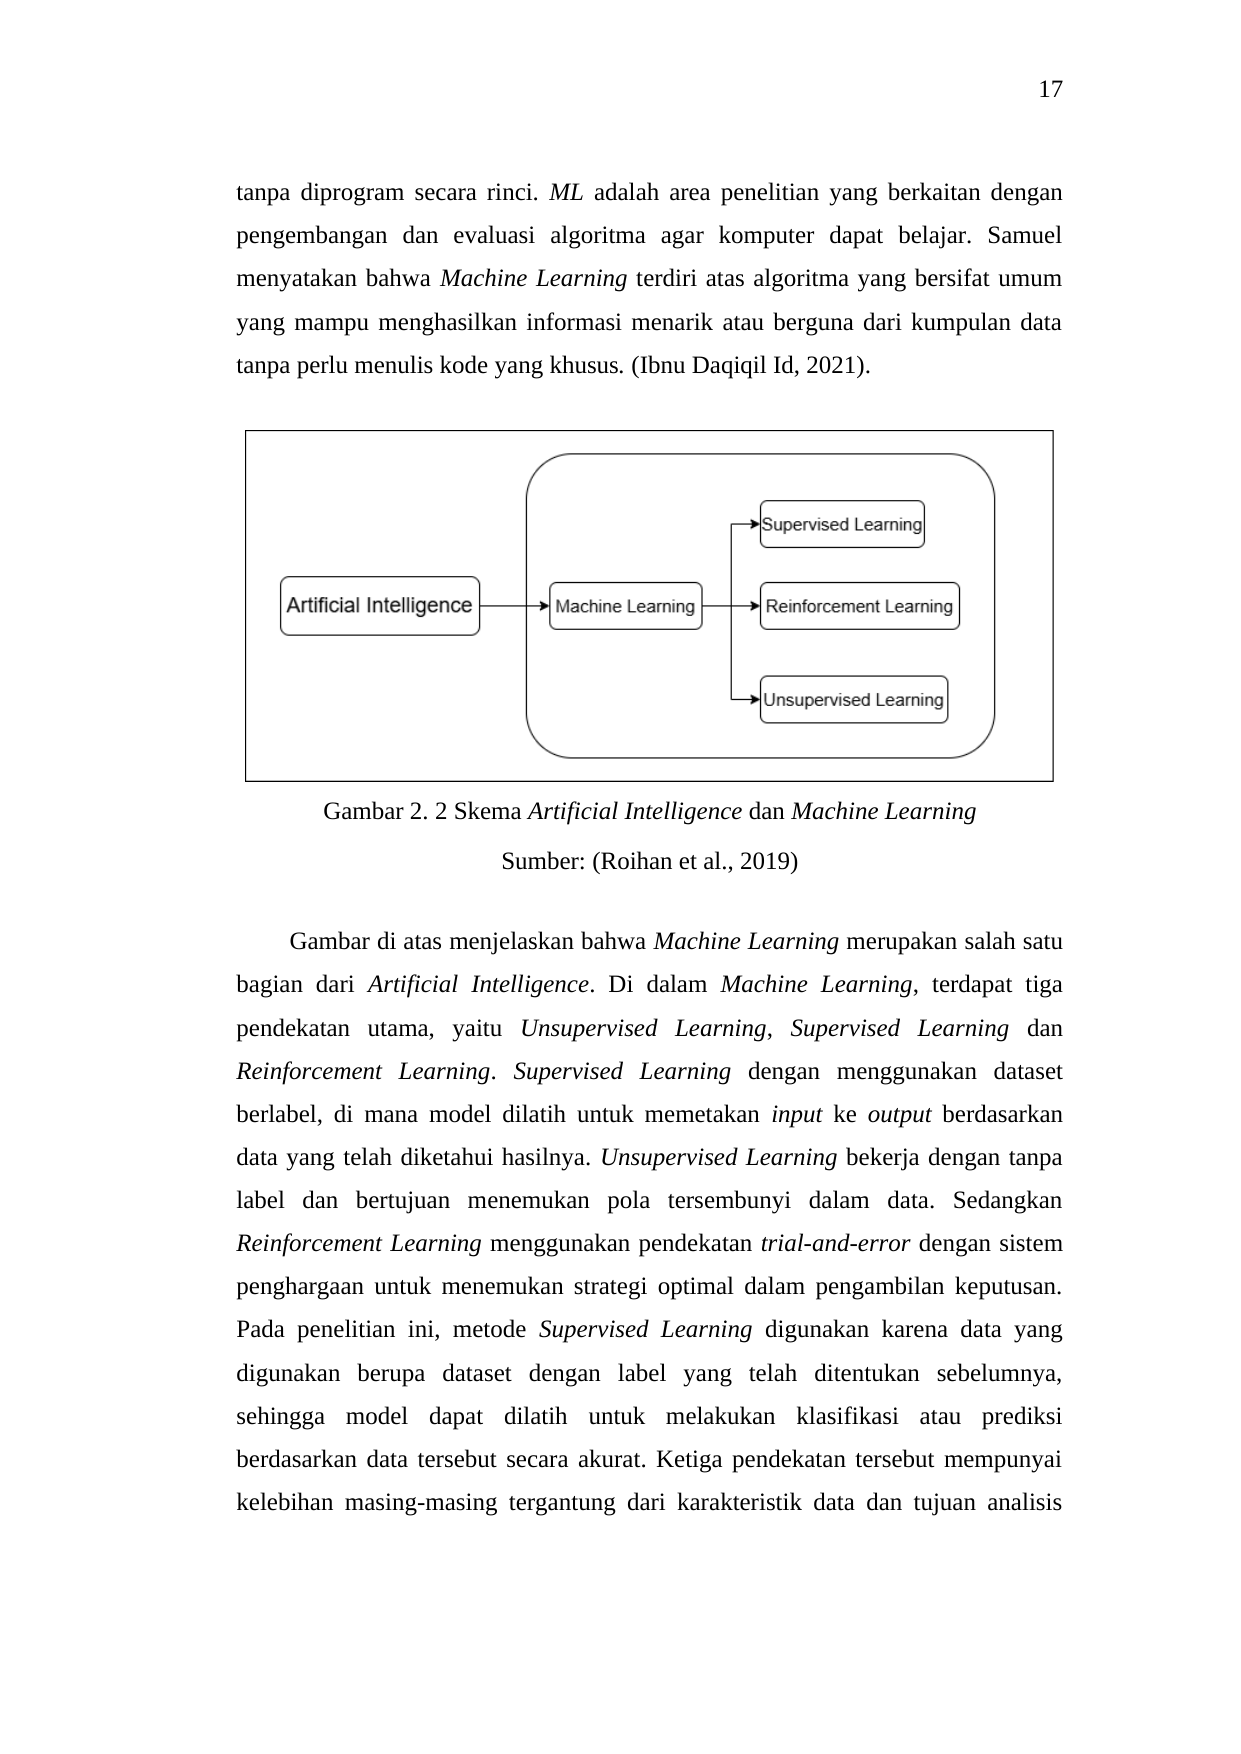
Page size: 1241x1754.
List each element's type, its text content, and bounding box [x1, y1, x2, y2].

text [236, 926, 1063, 1516]
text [236, 177, 1063, 378]
text Sumber: [236, 846, 1063, 874]
picture [245, 430, 1055, 782]
text Gambar 2. 2 Skema Artificial Intelligence dan Machine Learning [236, 796, 1063, 825]
